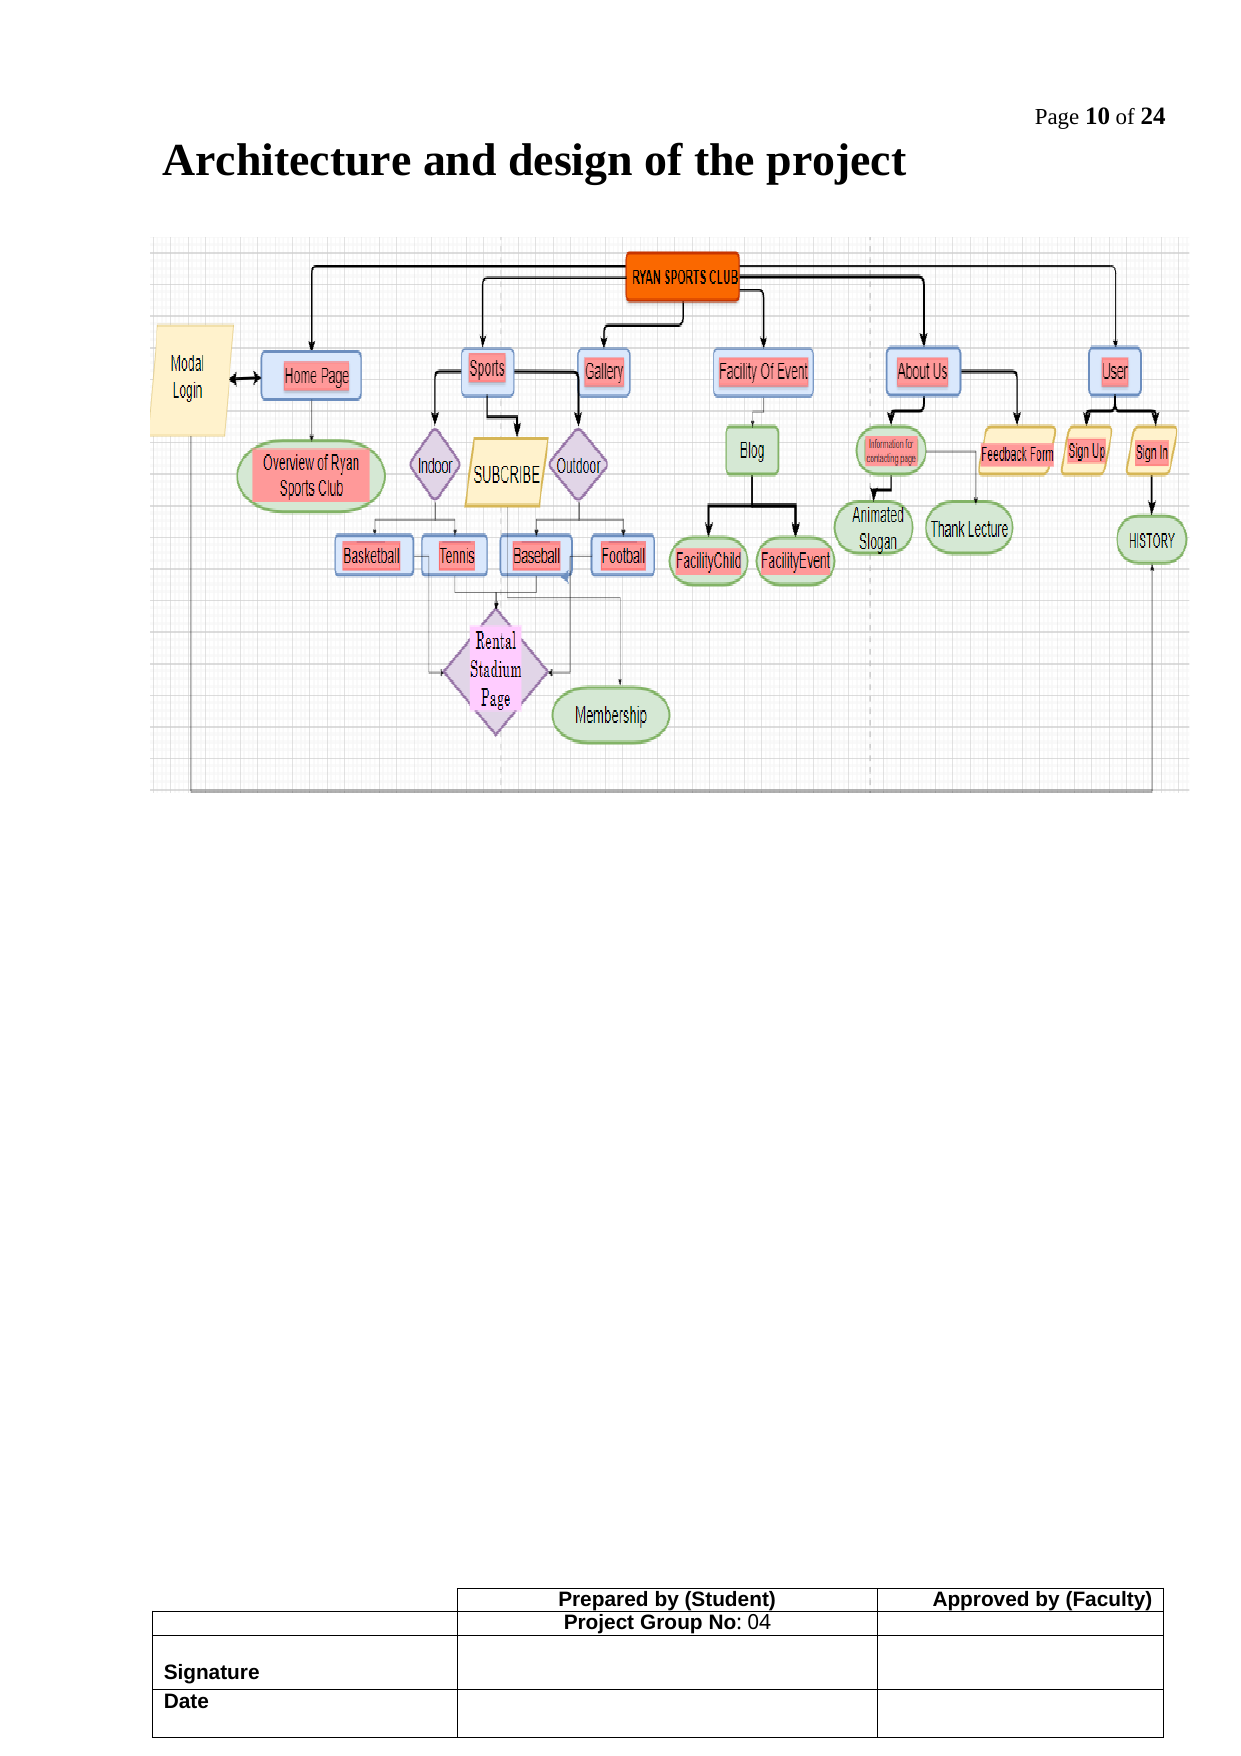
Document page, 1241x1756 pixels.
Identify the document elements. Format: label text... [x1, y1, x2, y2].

text Architecture and design of the project [162, 132, 1165, 185]
picture [150, 237, 1190, 793]
